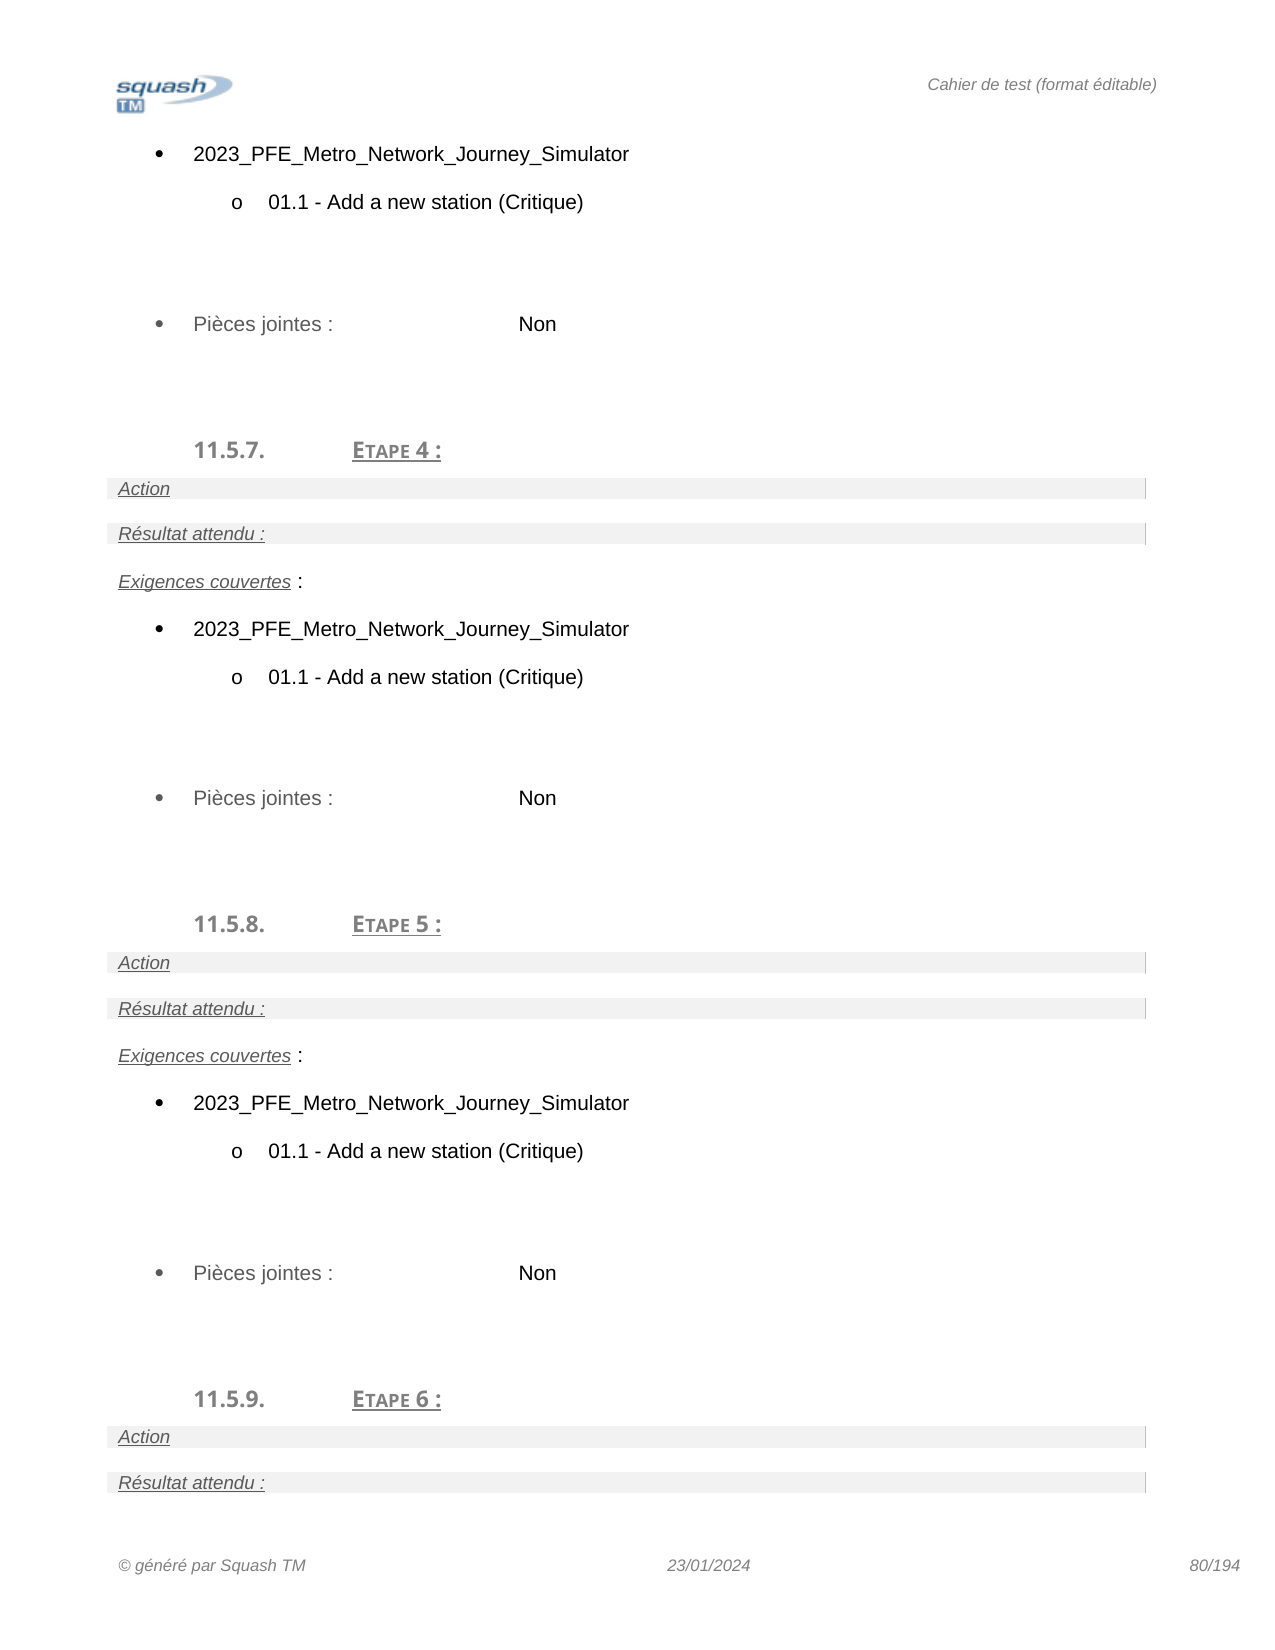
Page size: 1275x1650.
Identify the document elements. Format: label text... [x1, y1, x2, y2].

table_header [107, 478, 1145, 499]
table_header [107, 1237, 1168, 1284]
list 2023_PFE_Metro_Network_Journey_Simulator [156, 142, 1157, 166]
list 01.1 - Add a new station (Critique) [231, 664, 1157, 690]
picture [111, 69, 237, 117]
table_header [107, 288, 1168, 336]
subtitle Etape 6 : [193, 1382, 1157, 1414]
subtitle Etape 5 : [193, 908, 1157, 939]
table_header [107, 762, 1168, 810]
subtitle Etape 4 : [193, 434, 1157, 465]
list 2023_PFE_Metro_Network_Journey_Simulator [156, 1091, 1157, 1115]
list 2023_PFE_Metro_Network_Journey_Simulator [156, 616, 1157, 641]
text Exigences couvertes : [118, 568, 1157, 592]
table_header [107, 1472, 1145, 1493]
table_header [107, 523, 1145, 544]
list 01.1 - Add a new station (Critique) [231, 190, 1157, 216]
list 01.1 - Add a new station (Critique) [231, 1139, 1157, 1165]
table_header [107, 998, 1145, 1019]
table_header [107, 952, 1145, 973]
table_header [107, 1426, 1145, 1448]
text Exigences couvertes : [118, 1043, 1157, 1067]
